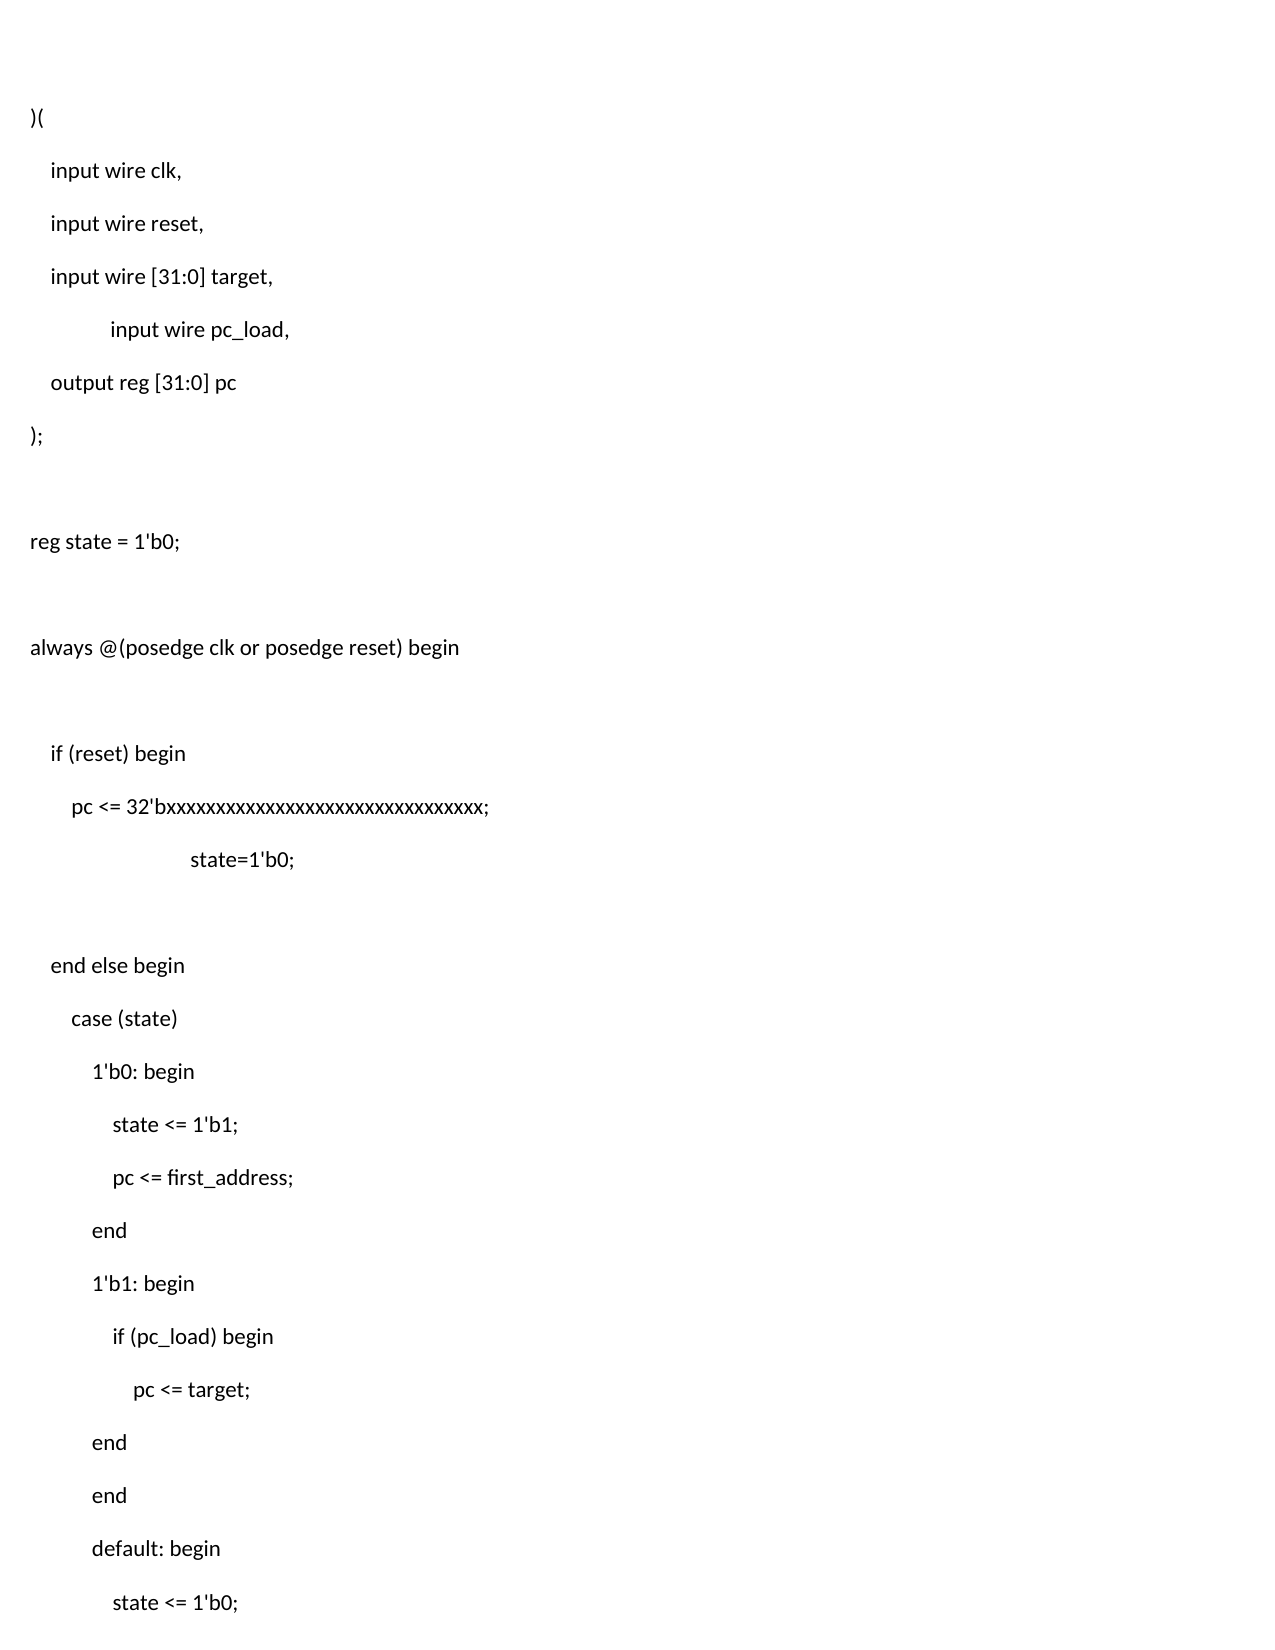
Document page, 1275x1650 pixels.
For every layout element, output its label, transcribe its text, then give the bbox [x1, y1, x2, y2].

text input wire pc_load, [30, 315, 1245, 343]
text ); [30, 421, 1245, 449]
text case (state) [30, 1004, 1245, 1032]
text end else begin [30, 951, 1245, 979]
text state <= 1'b1; [30, 1110, 1245, 1138]
text 1'b1: begin [30, 1269, 1245, 1297]
text pc <= target; [30, 1376, 1245, 1403]
text end [30, 1216, 1245, 1244]
text )( [30, 103, 1245, 131]
text end [30, 1428, 1245, 1457]
text pc <= first_address; [30, 1163, 1245, 1191]
text state=1'b0; [30, 845, 1245, 873]
text input wire [31:0] target, [30, 262, 1245, 290]
text output reg [31:0] pc [30, 368, 1245, 396]
text if (pc_load) begin [30, 1322, 1245, 1351]
text always @(posedge clk or posedge reset) begin [30, 633, 1245, 661]
text pc <= 32'bxxxxxxxxxxxxxxxxxxxxxxxxxxxxxxxx; [30, 792, 1245, 820]
text input wire clk, [30, 156, 1245, 184]
text default: begin [30, 1534, 1245, 1563]
text end [30, 1482, 1245, 1509]
text input wire reset, [30, 209, 1245, 237]
text state <= 1'b0; [30, 1588, 1245, 1616]
text if (reset) begin [30, 739, 1245, 767]
text reg state = 1'b0; [30, 527, 1245, 555]
text 1'b0: begin [30, 1057, 1245, 1085]
